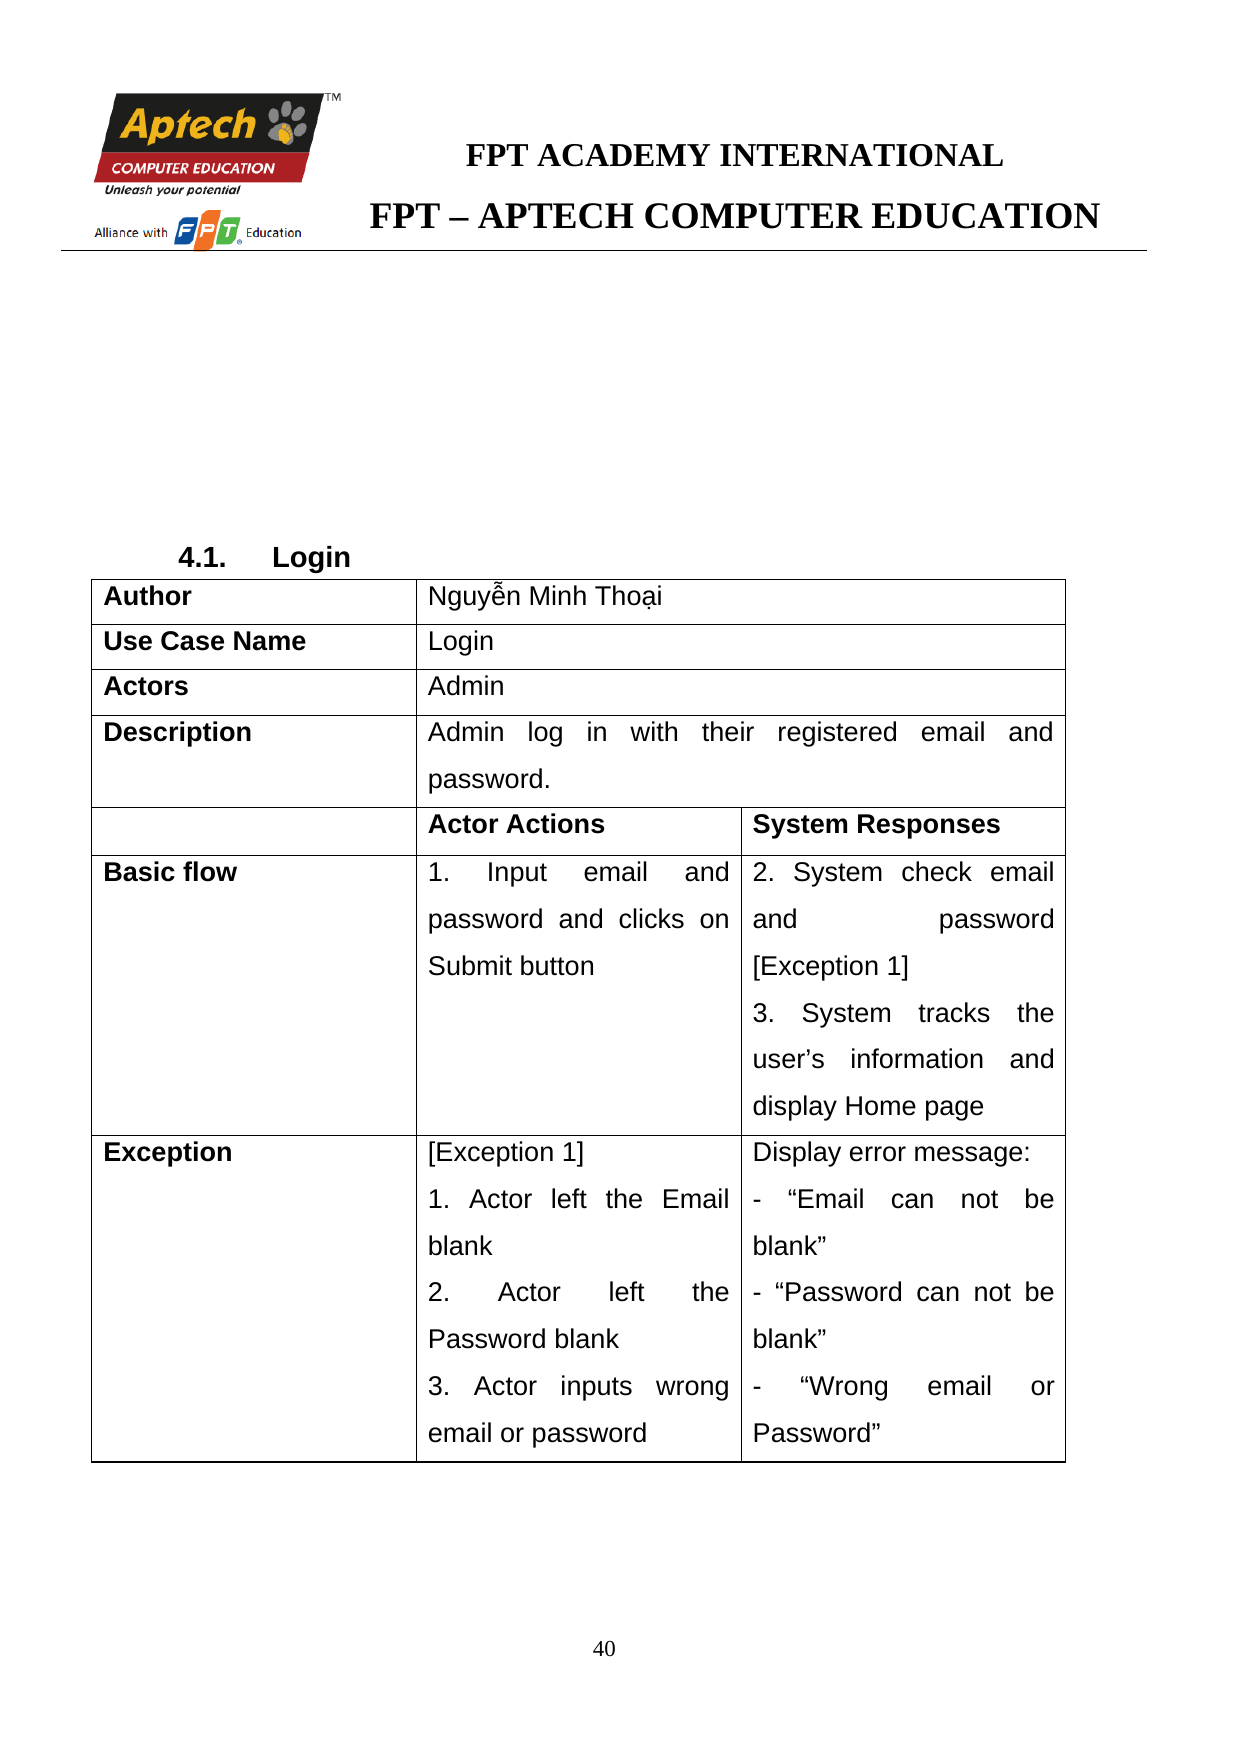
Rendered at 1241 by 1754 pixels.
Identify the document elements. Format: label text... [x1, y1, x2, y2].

table_cell [Exception 1] 1. Actor left the Email blank 2. Actor left the Password blank 3. Actor inputs wrong email or password [417, 1136, 741, 1461]
table_cell Description [92, 716, 416, 807]
list Login [178, 540, 1105, 573]
table_cell System Responses [742, 808, 1065, 855]
table_cell Actor Actions [417, 808, 741, 855]
table_cell Use Case Name [92, 625, 416, 669]
table_cell Display error message: - “Email can not be blank” - “Password can not be blank” - “Wrong email or Password” [742, 1136, 1065, 1461]
table_cell 1. Input email and password and clicks on Submit button [417, 856, 741, 1135]
table_header Author [92, 580, 416, 624]
table_header Nguyễn Minh Thoại [417, 580, 1065, 624]
table_cell 2. System check email and password [Exception 1] 3. System tracks the user’s information and display Home page [742, 856, 1065, 1135]
table_cell [92, 808, 416, 855]
table_cell Actors [92, 670, 416, 715]
table_cell Admin log in with their registered email and password. [417, 716, 1065, 807]
picture [90, 86, 344, 250]
picture [90, 251, 344, 256]
table_cell Admin [417, 670, 1065, 715]
table_cell Login [417, 625, 1065, 669]
table_cell Exception [92, 1136, 416, 1461]
table_cell Basic flow [92, 856, 416, 1135]
